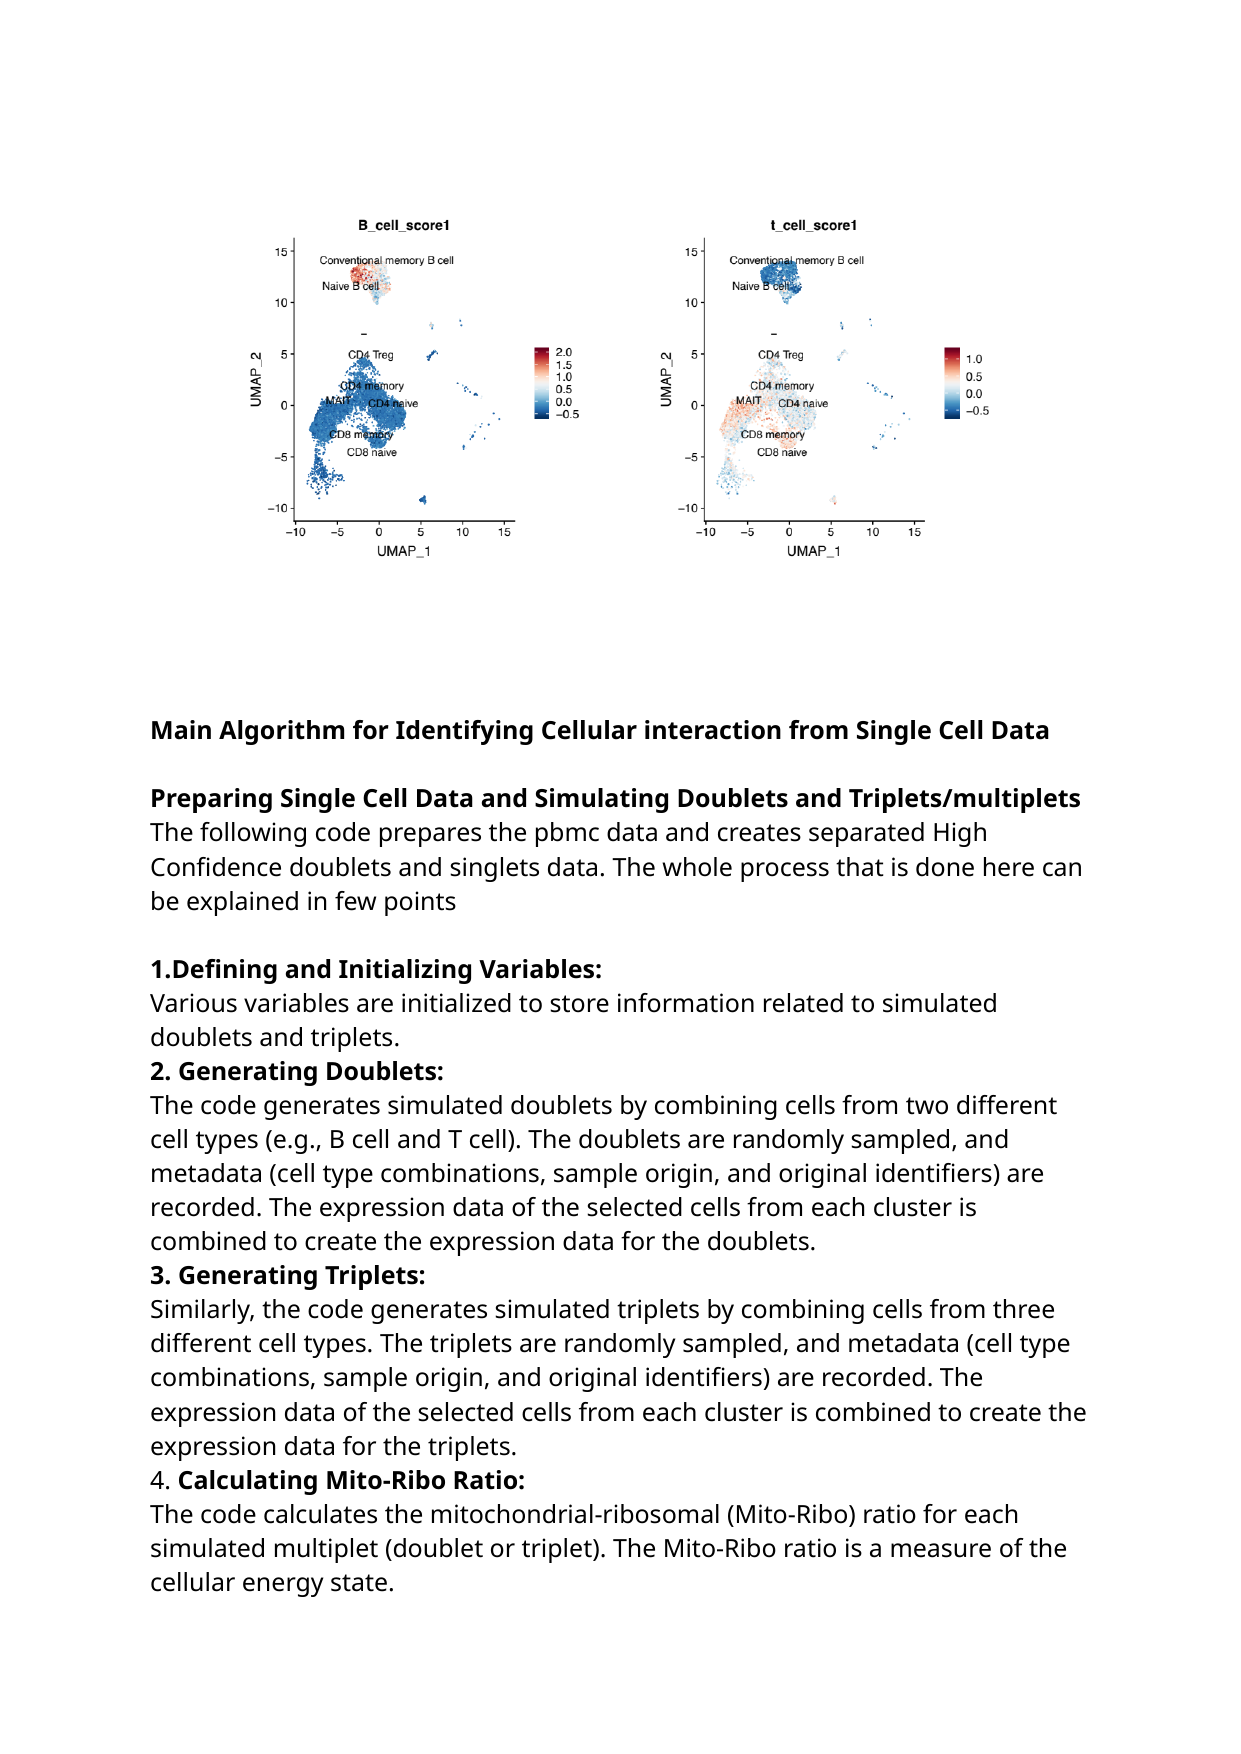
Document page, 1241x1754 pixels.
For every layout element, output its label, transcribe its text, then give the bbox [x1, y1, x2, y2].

text 2. Generating Doublets: [150, 1053, 1090, 1088]
text Various variables are initialized to store information related to simulated doublets and triplets. [150, 985, 1090, 1053]
text The following code prepares the pbmc data and creates separated High Confidence doublets and singlets data. The whole process that is done here can be explained in few points [150, 815, 1090, 917]
text 1.Defining and Initializing Variables: [150, 951, 1090, 985]
text Preparing Single Cell Data and Simulating Doublets and Triplets/multiplets [150, 781, 1090, 815]
text The code calculates the mitochondrial-ribosomal (Mito-Ribo) ratio for each simulated multiplet (doublet or triplet). The Mito-Ribo ratio is a measure of the cellular energy state. [150, 1496, 1090, 1598]
text 3. Generating Triplets: [150, 1258, 1090, 1292]
text The code generates simulated doublets by combining cells from two different cell types (e.g., B cell and T cell). The doublets are randomly sampled, and metadata (cell type combinations, sample origin, and original identifiers) are recorded. The expression data of the selected cells from each cluster is combined to create the expression data for the doublets. [150, 1088, 1090, 1258]
text Main Algorithm for Identifying Cellular interaction from Single Cell Data [150, 713, 1090, 747]
text 4. Calculating Mito-Ribo Ratio: [150, 1462, 1090, 1496]
text Similarly, the code generates simulated triplets by combining cells from three different cell types. The triplets are randomly sampled, and metadata (cell type combinations, sample origin, and original identifiers) are recorded. The expression data of the selected cells from each cluster is combined to create the expression data for the triplets. [150, 1292, 1090, 1462]
